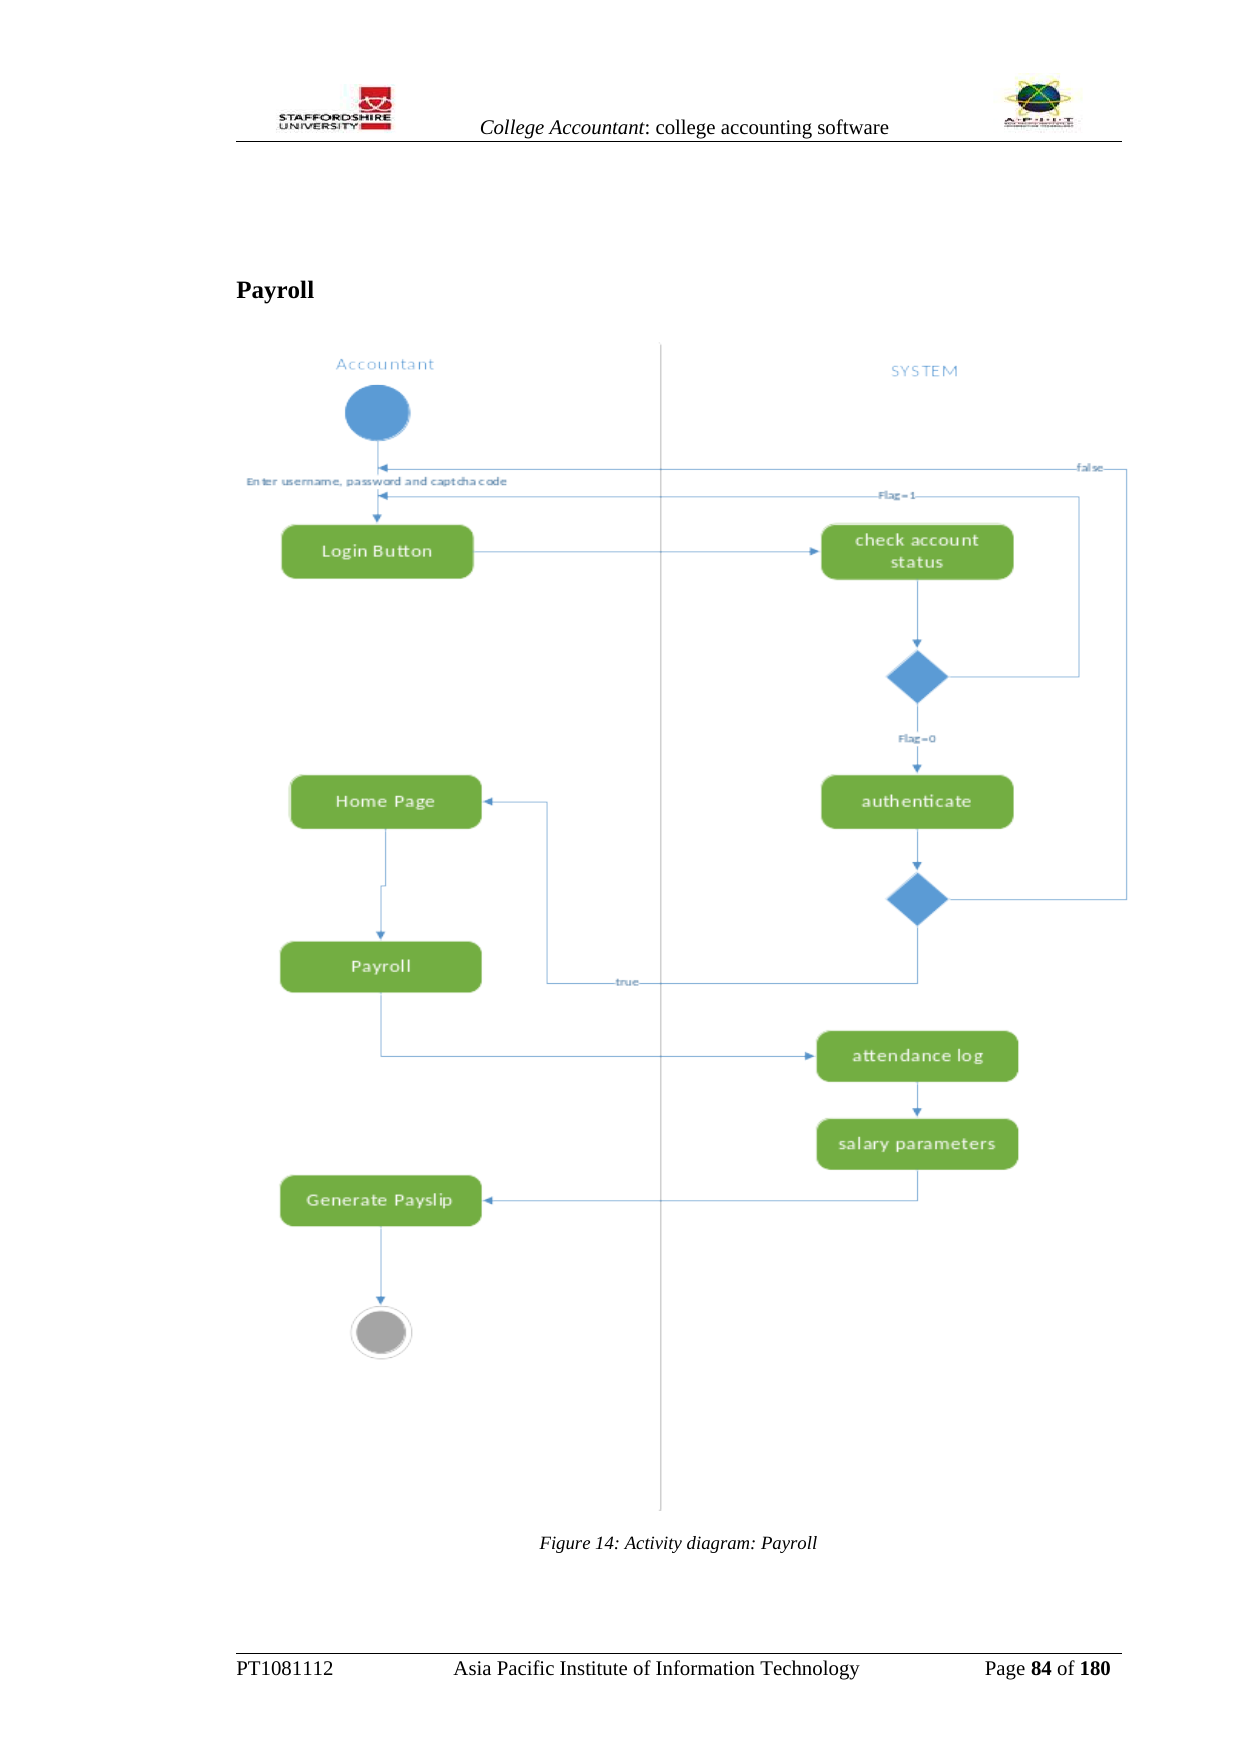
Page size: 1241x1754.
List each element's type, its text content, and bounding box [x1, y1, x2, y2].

text Figure 14: Activity diagram: Payroll [236, 1532, 1122, 1553]
picture [993, 73, 1083, 135]
picture [275, 84, 397, 135]
text Payroll [236, 275, 1122, 304]
